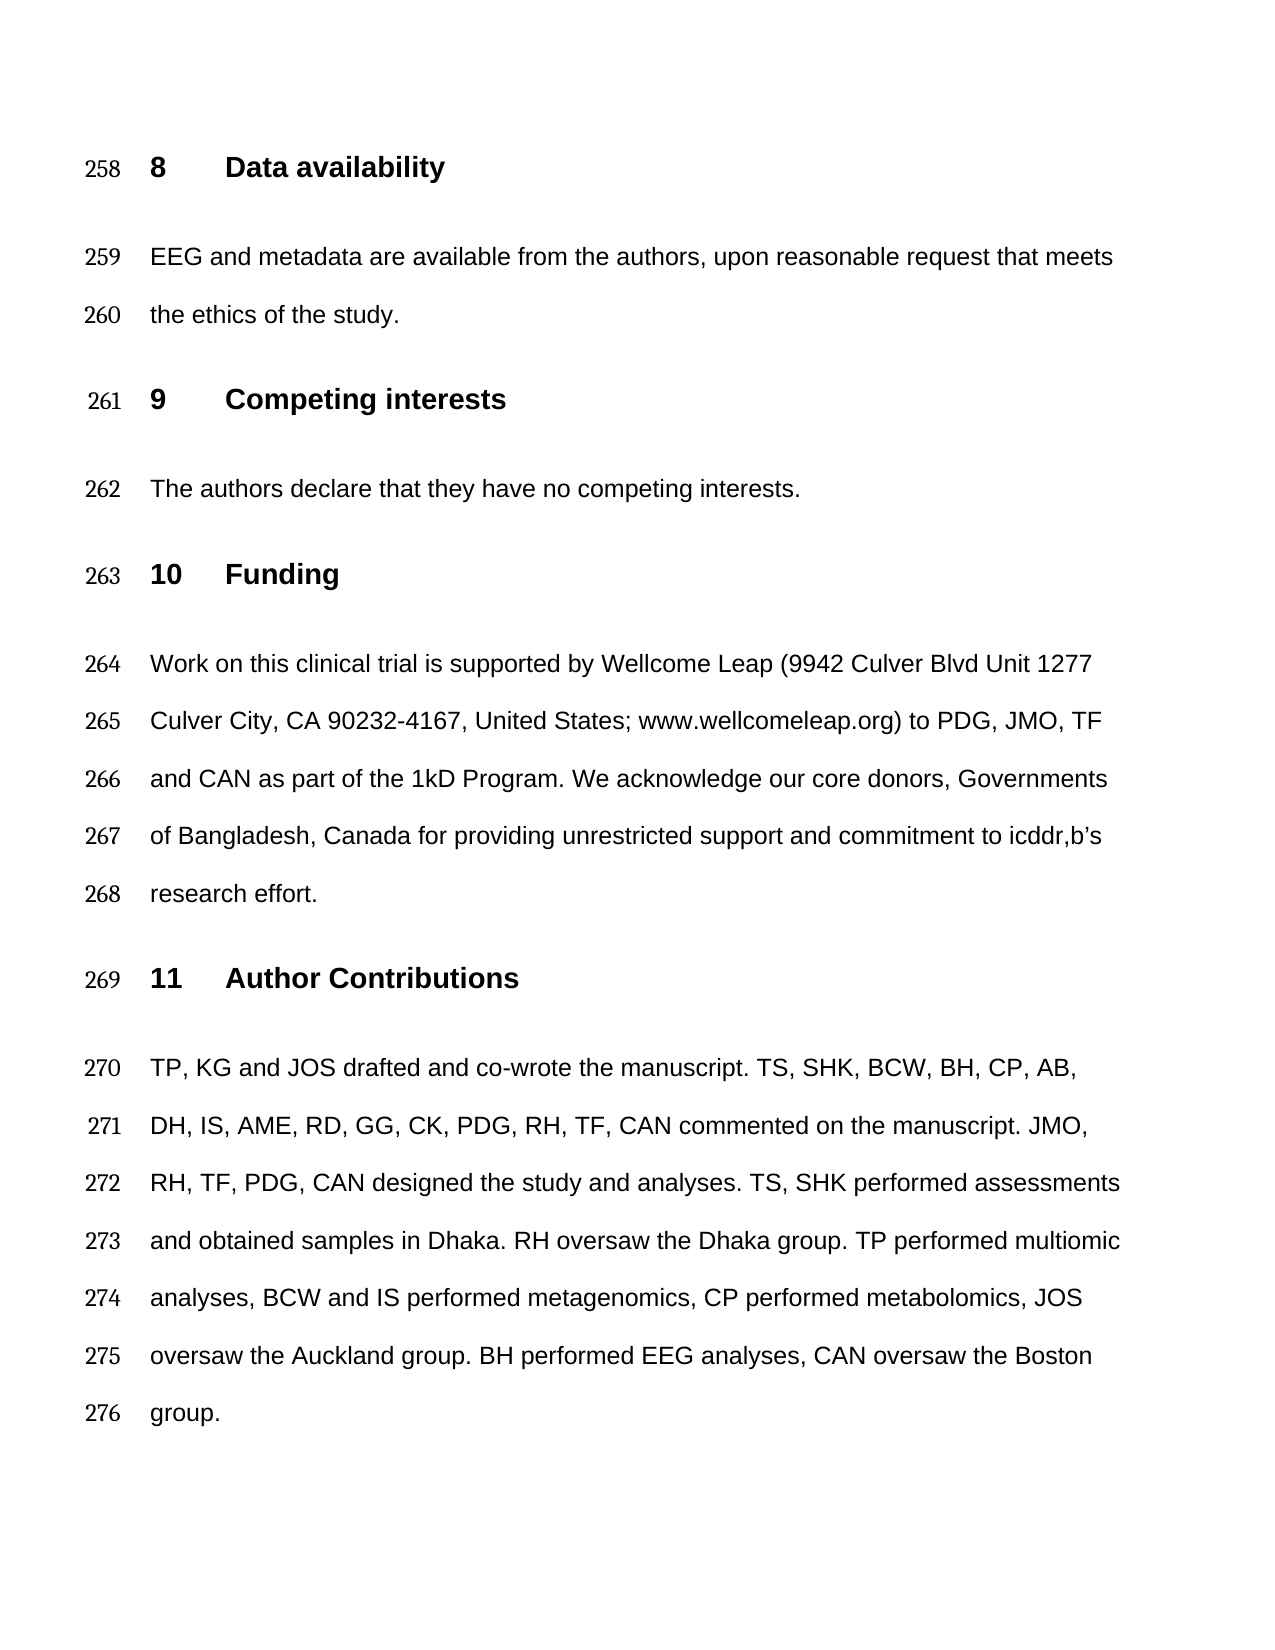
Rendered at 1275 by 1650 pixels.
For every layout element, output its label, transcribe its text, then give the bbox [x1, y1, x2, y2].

subtitle 11 Author Contributions [150, 961, 1125, 995]
subtitle 10 Funding [150, 557, 1125, 590]
subtitle 9 Competing interests [150, 382, 1125, 416]
text EEG and metadata are available from the authors, upon reasonable request that meets the ethics of the study. [150, 242, 1125, 328]
text Work on this clinical trial is supported by Wellcome Leap (9942 Culver Blvd Unit 1277 Culver City, CA 90232-4167, United States; www.wellcomeleap.org) to PDG, JMO, TF and CAN as part of the 1kD Program. We acknowledge our core donors, Governments of Bangladesh, Canada for providing unrestricted support and commitment to icddr,b’s research effort. [150, 649, 1125, 907]
text TP, KG and JOS drafted and co-wrote the manuscript. TS, SHK, BCW, BH, CP, AB, DH, IS, AME, RD, GG, CK, PDG, RH, TF, CAN commented on the manuscript. JMO, RH, TF, PDG, CAN designed the study and analyses. TS, SHK performed assessments and obtained samples in Dhaka. RH oversaw the Dhaka group. TP performed multiomic analyses, BCW and IS performed metagenomics, CP performed metabolomics, JOS oversaw the Auckland group. BH performed EEG analyses, CAN oversaw the Boston group. [150, 1053, 1125, 1427]
text The authors declare that they have no competing interests. [150, 474, 1125, 503]
subtitle 8 Data availability [150, 150, 1125, 183]
